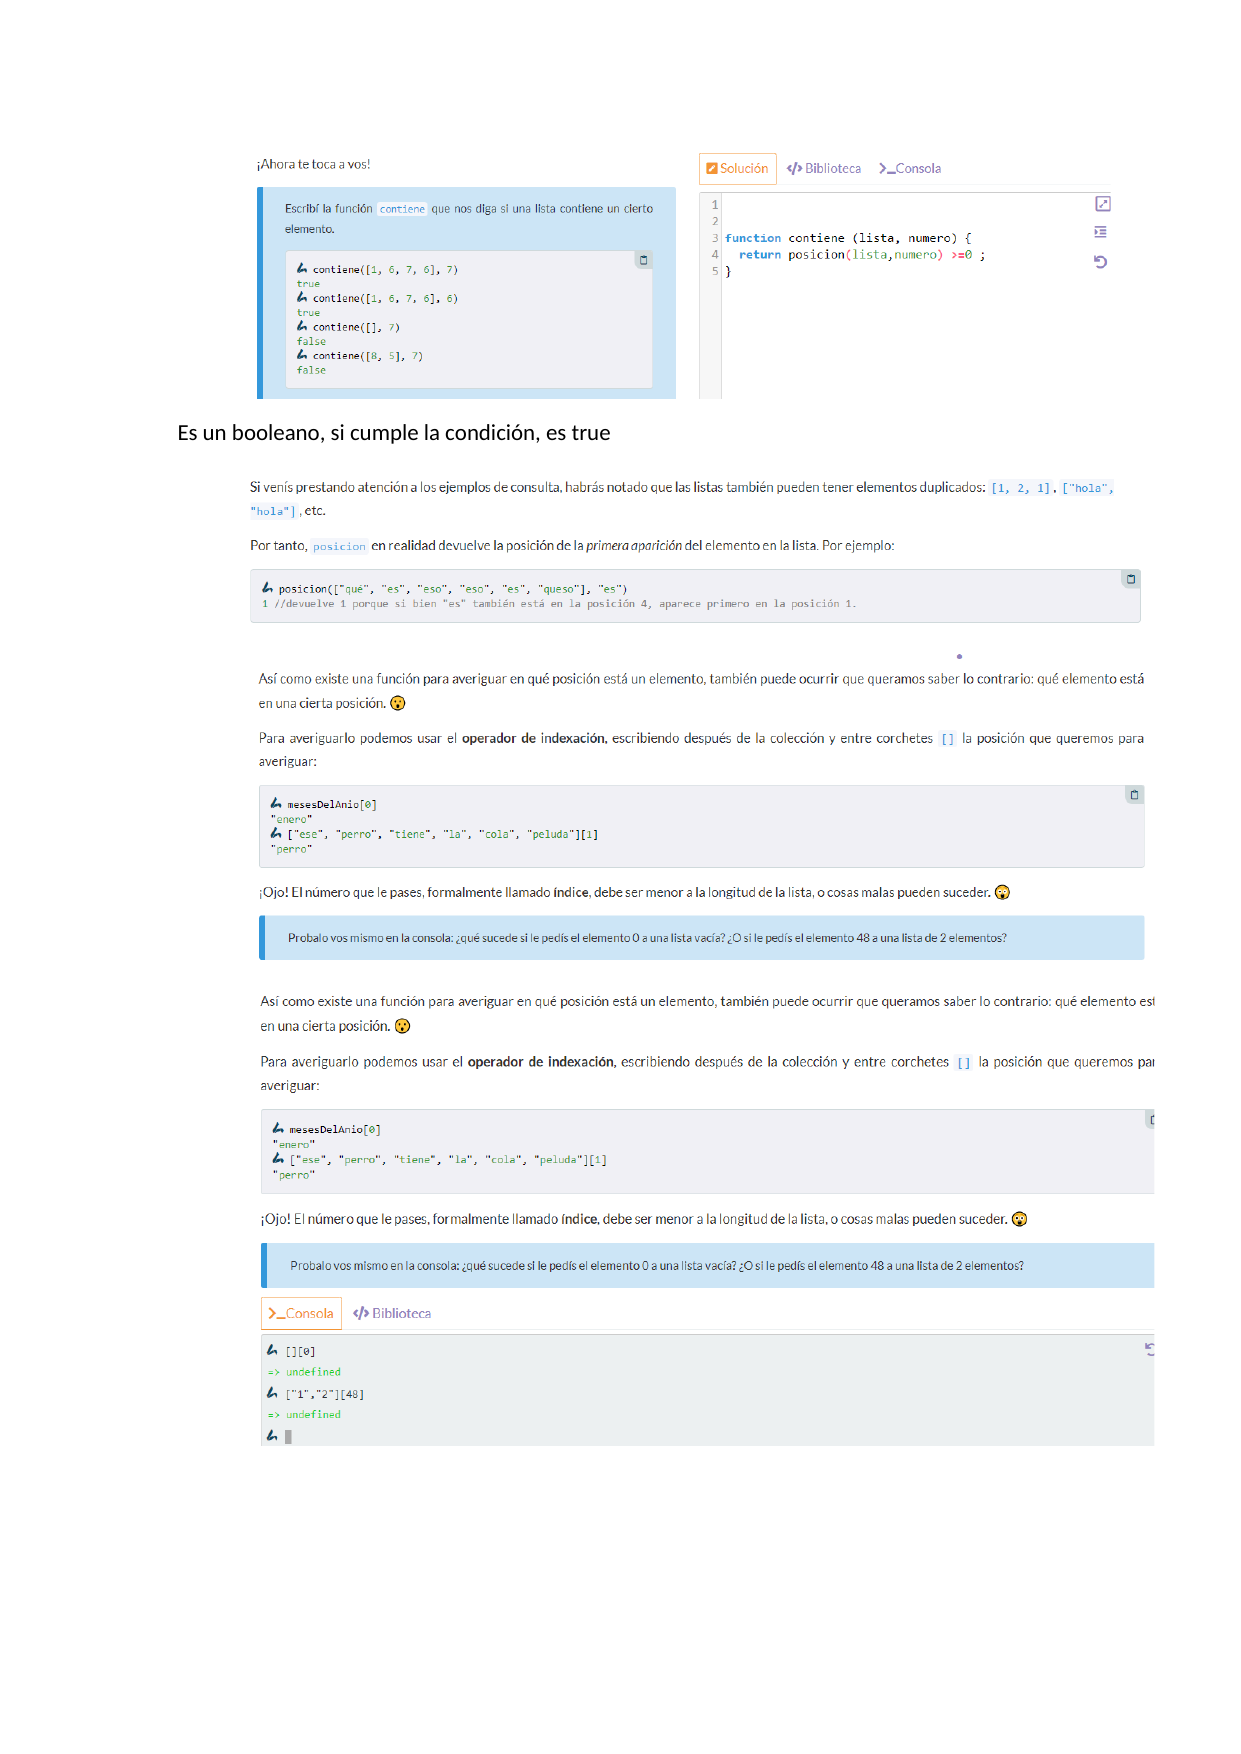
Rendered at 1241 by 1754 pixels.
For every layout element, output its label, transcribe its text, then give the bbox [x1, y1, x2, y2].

picture [177, 654, 1180, 966]
picture [177, 983, 1155, 1446]
text Es un booleano, si cumple la condición, es true [177, 418, 1063, 446]
picture [177, 147, 1111, 399]
picture [177, 464, 1168, 636]
